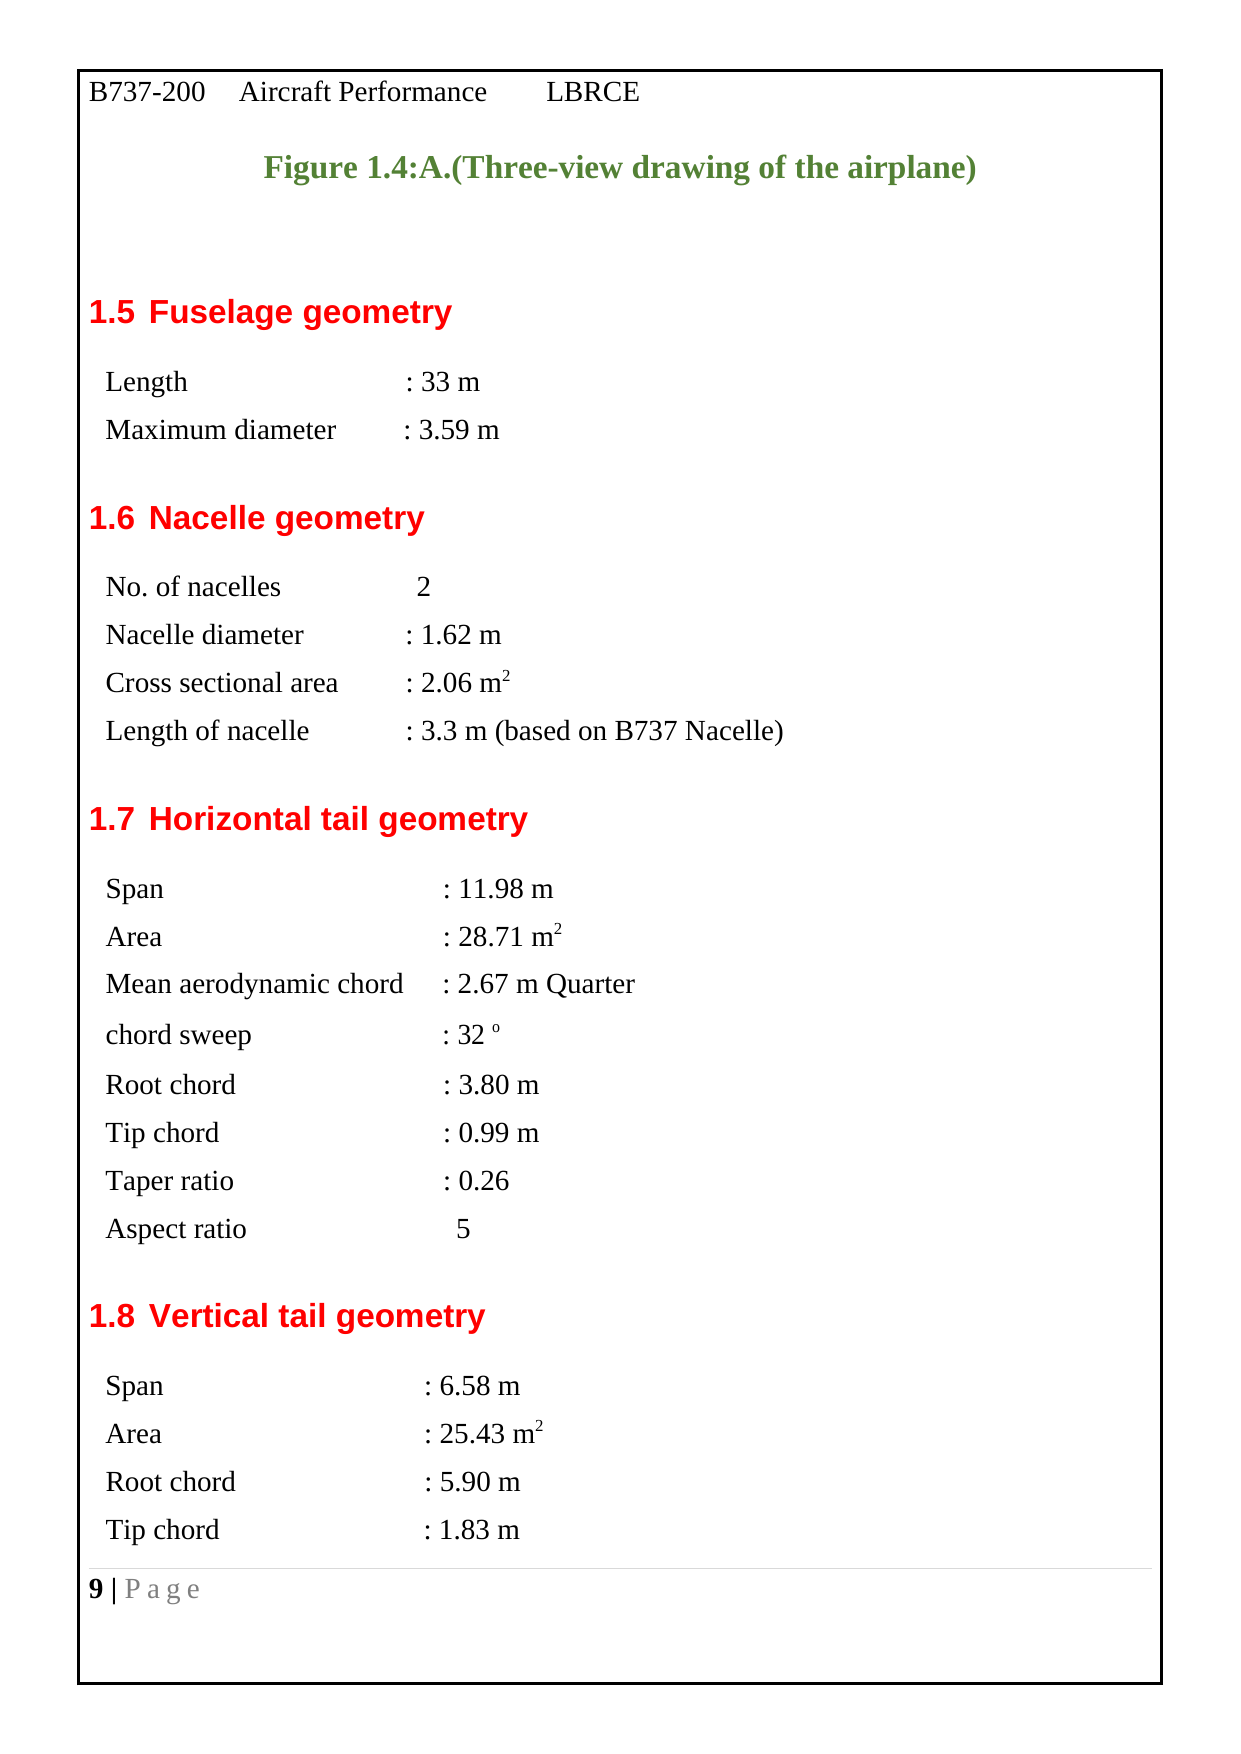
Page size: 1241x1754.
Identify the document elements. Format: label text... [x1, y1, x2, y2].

subtitle Fuselage geometry [89, 292, 1152, 331]
text Area : 28.71 m2 [105, 919, 1152, 952]
text Tip chord : 0.99 m [105, 1115, 1152, 1148]
text No. of nacelles 2 [105, 569, 1152, 603]
text Span : 11.98 m [105, 871, 1152, 904]
text Nacelle diameter : 1.62 m [105, 617, 1152, 651]
text Length of nacelle : 3.3 m (based on B737 Nacelle) [105, 713, 1152, 747]
subtitle Nacelle geometry [89, 498, 1152, 536]
text Maximum diameter : 3.59 m [105, 412, 1152, 446]
text Area : 25.43 m2 [105, 1416, 1152, 1450]
text Root chord : 5.90 m [105, 1464, 1152, 1498]
text Cross sectional area : 2.06 m2 [105, 665, 1152, 699]
text Aspect ratio 5 [105, 1211, 1152, 1244]
subtitle Horizontal tail geometry [89, 799, 1152, 837]
text Root chord : 3.80 m [105, 1067, 1152, 1101]
text Mean aerodynamic chord : 2.67 m Quarter chord sweep : 32 o [105, 966, 657, 1050]
text Span : 6.58 m [105, 1368, 1152, 1402]
text Taper ratio : 0.26 [105, 1163, 1152, 1196]
text Tip chord : 1.83 m [105, 1512, 1152, 1546]
text Length : 33 m [105, 364, 1152, 398]
subtitle Vertical tail geometry [89, 1296, 1152, 1335]
